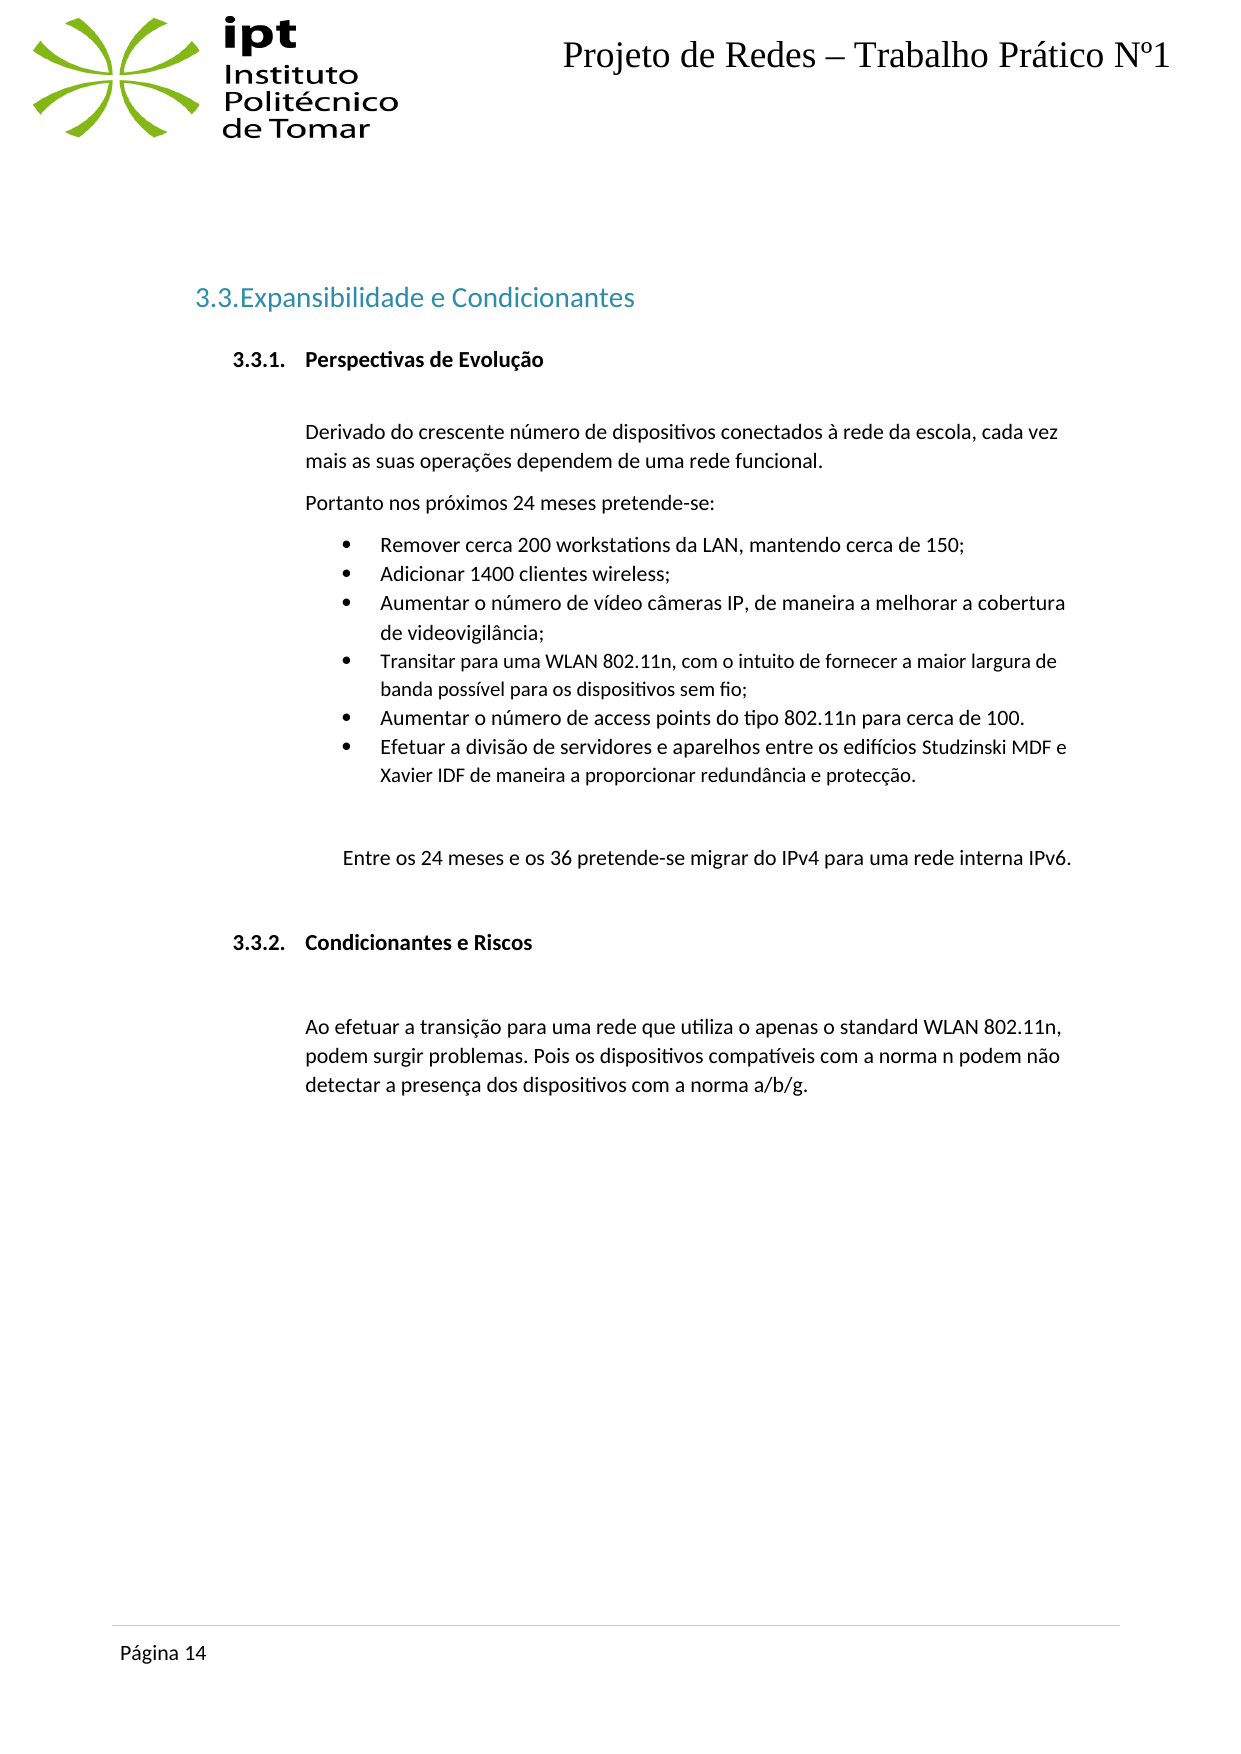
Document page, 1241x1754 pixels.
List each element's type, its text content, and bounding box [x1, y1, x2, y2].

text Ao efetuar a transição para uma rede que utiliza o apenas o standard WLAN 802.11n, podem surgir problemas. Pois os dispositivos compatíveis com a norma n podem não detectar a presença dos dispositivos com a norma a/b/g. [305, 1013, 1083, 1098]
list Perspectivas de Evolução [232, 345, 1083, 373]
list Aumentar o número de vídeo câmeras IP, de maneira a melhorar a cobertura de videovigilância; [343, 589, 1083, 645]
list Transitar para uma WLAN 802.11n, com o intuito de fornecer a maior largura de banda possível para os dispositivos sem fio; [343, 648, 1083, 701]
picture [14, 6, 408, 151]
list Efetuar a divisão de servidores e aparelhos entre os edifícios Studzinski MDF e Xavier IDF de maneira a proporcionar redundância e protecção. [343, 733, 1083, 788]
list Remover cerca 200 workstations da LAN, mantendo cerca de 150; [343, 531, 1083, 558]
list Condicionantes e Riscos [232, 928, 1083, 956]
subtitle Expansibilidade e Condicionantes [195, 279, 1083, 314]
text Entre os 24 meses e os 36 pretende-se migrar do IPv4 para uma rede interna IPv6. [343, 844, 1083, 871]
text Derivado do crescente número de dispositivos conectados à rede da escola, cada vez mais as suas operações dependem de uma rede funcional. [305, 418, 1083, 474]
list Adicionar 1400 clientes wireless; [343, 560, 1083, 587]
text Portanto nos próximos 24 meses pretende-se: [305, 489, 1083, 516]
list Aumentar o número de access points do tipo 802.11n para cerca de 100. [343, 704, 1083, 731]
